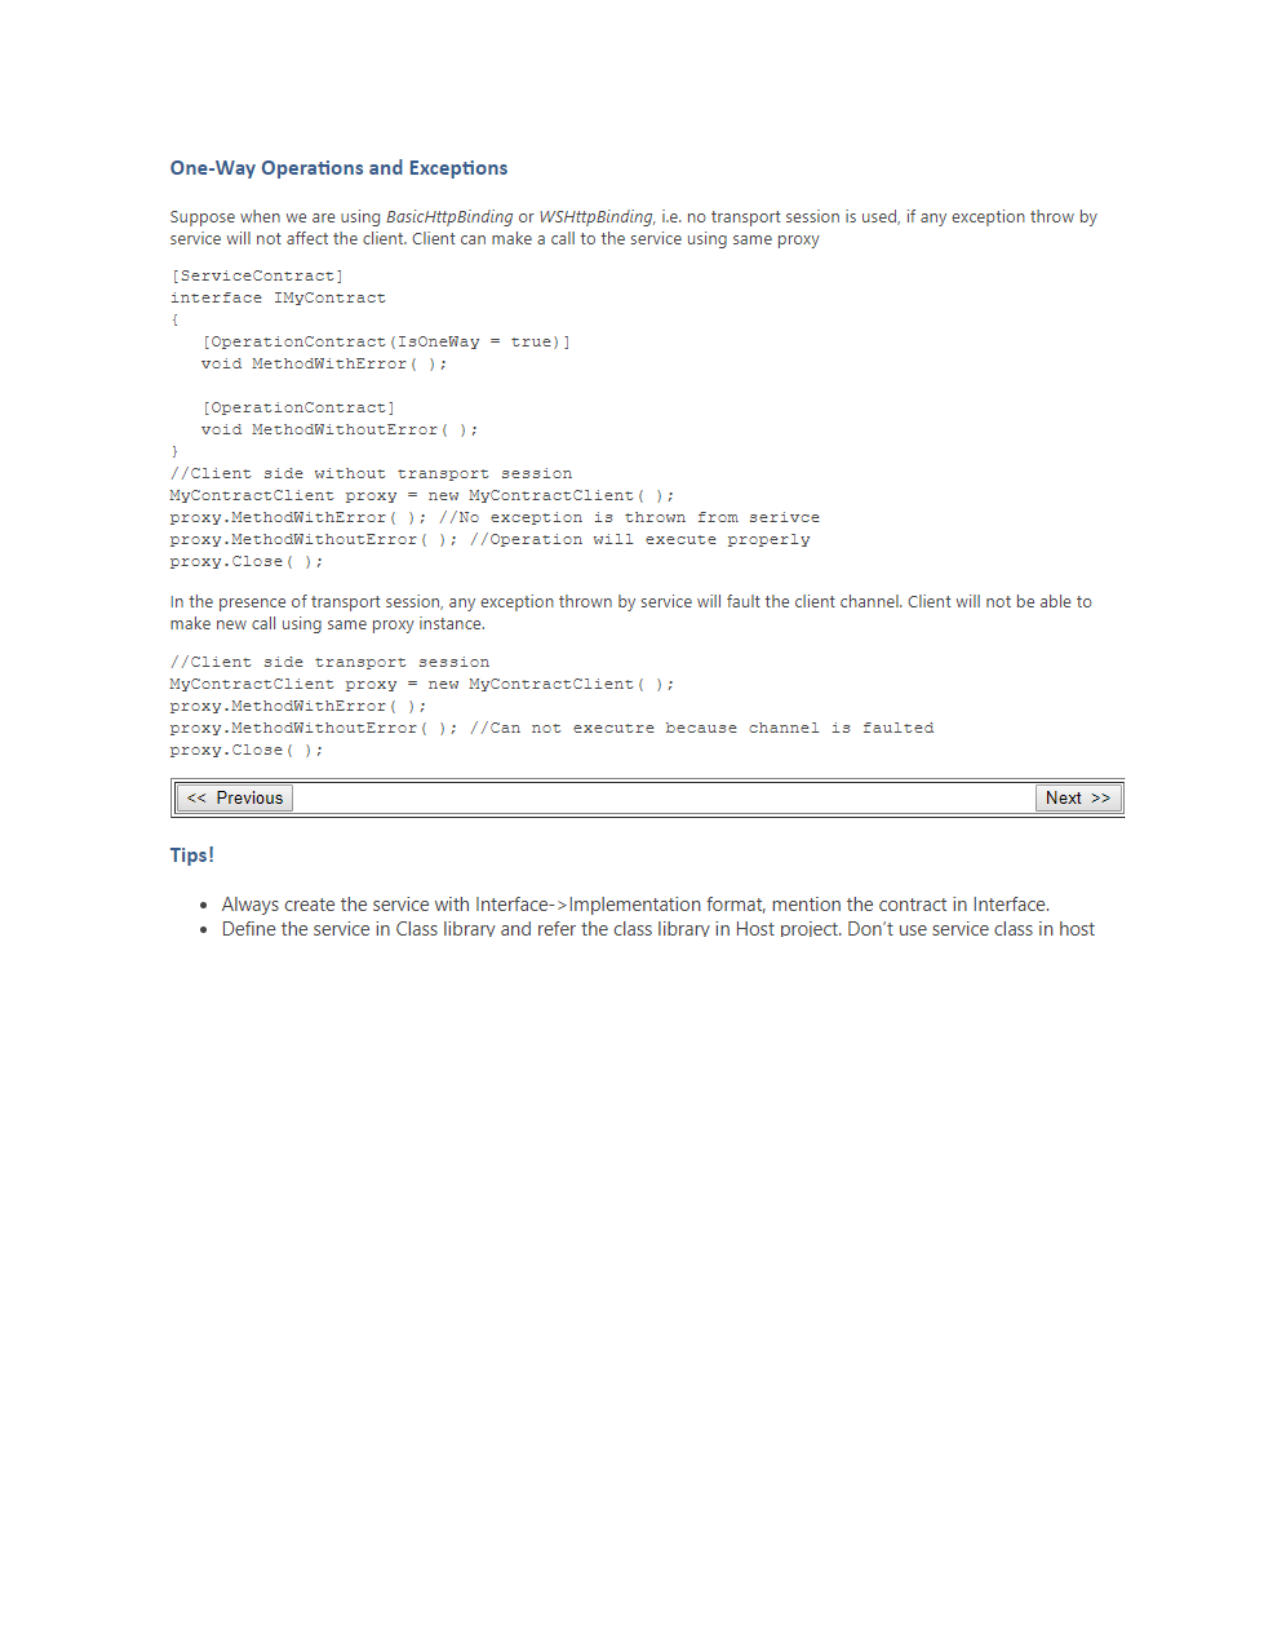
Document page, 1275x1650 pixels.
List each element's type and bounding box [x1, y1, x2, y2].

picture [150, 150, 1125, 937]
